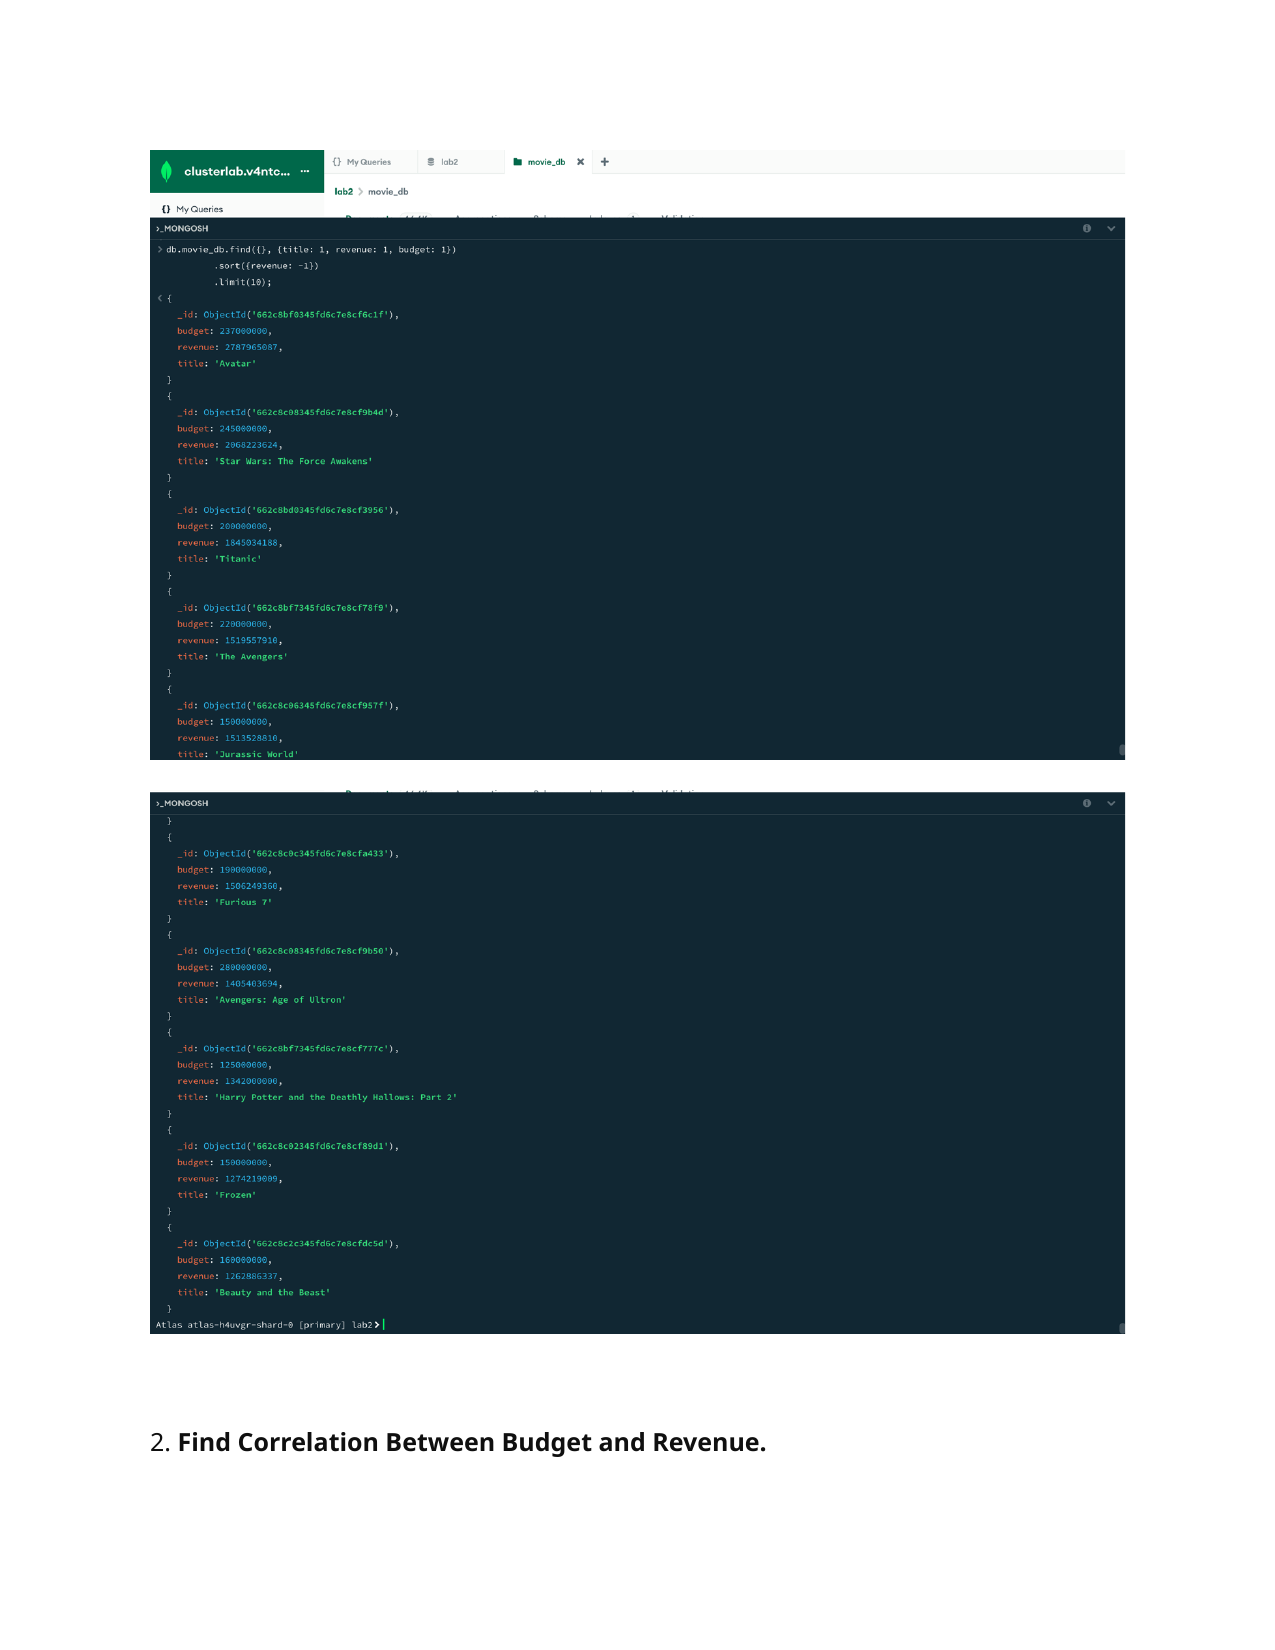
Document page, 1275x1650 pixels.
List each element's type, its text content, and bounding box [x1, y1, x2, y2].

text 2. Find Correlation Between Budget and Revenue. [150, 1425, 1125, 1459]
picture [150, 790, 1125, 1334]
picture [150, 150, 1125, 760]
